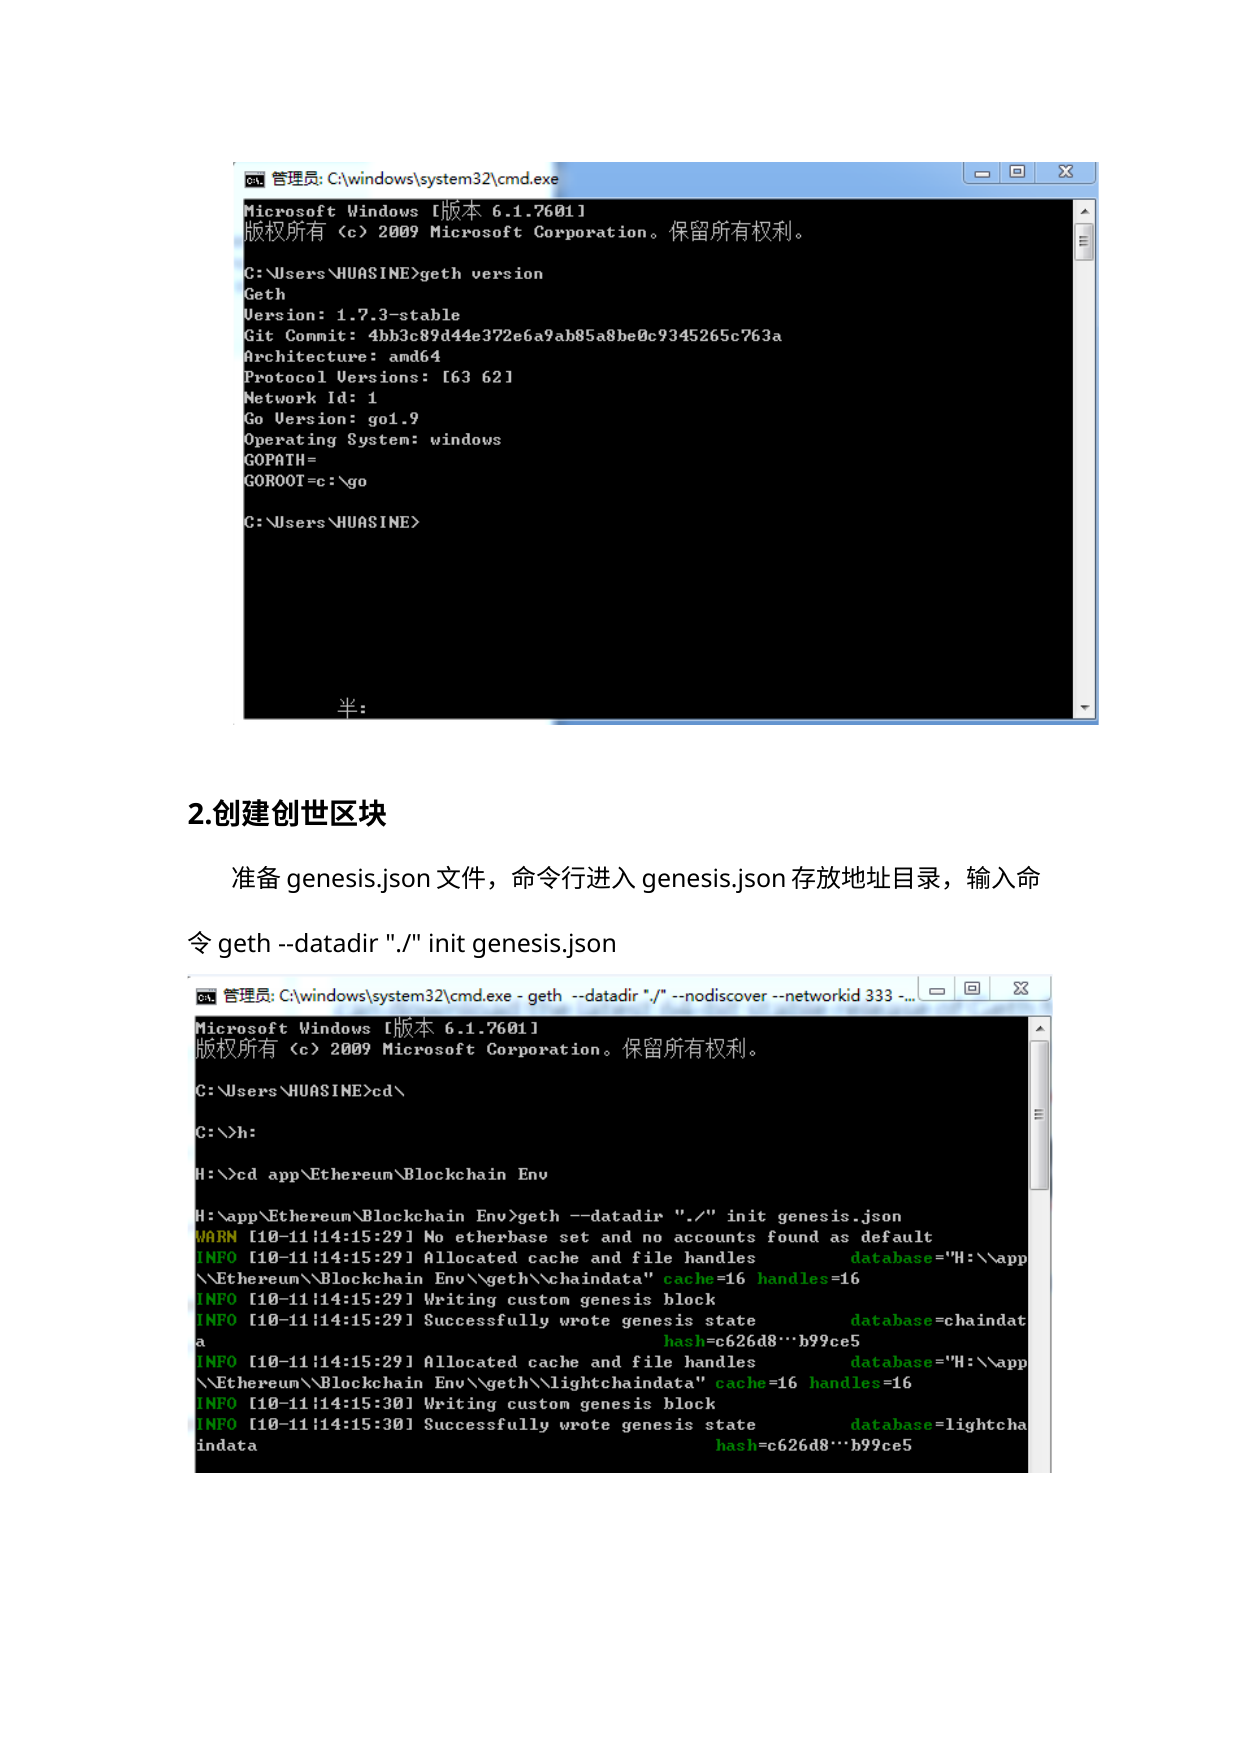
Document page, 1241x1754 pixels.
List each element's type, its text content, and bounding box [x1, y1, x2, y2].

picture [187, 974, 1053, 1473]
picture [233, 162, 1099, 725]
text 准备genesis.json文件，命令行进入genesis.json存放地址目录，输入命令geth --datadir "./" init genesis.json [187, 844, 1053, 974]
text 2.创建创世区块 [187, 779, 1053, 844]
